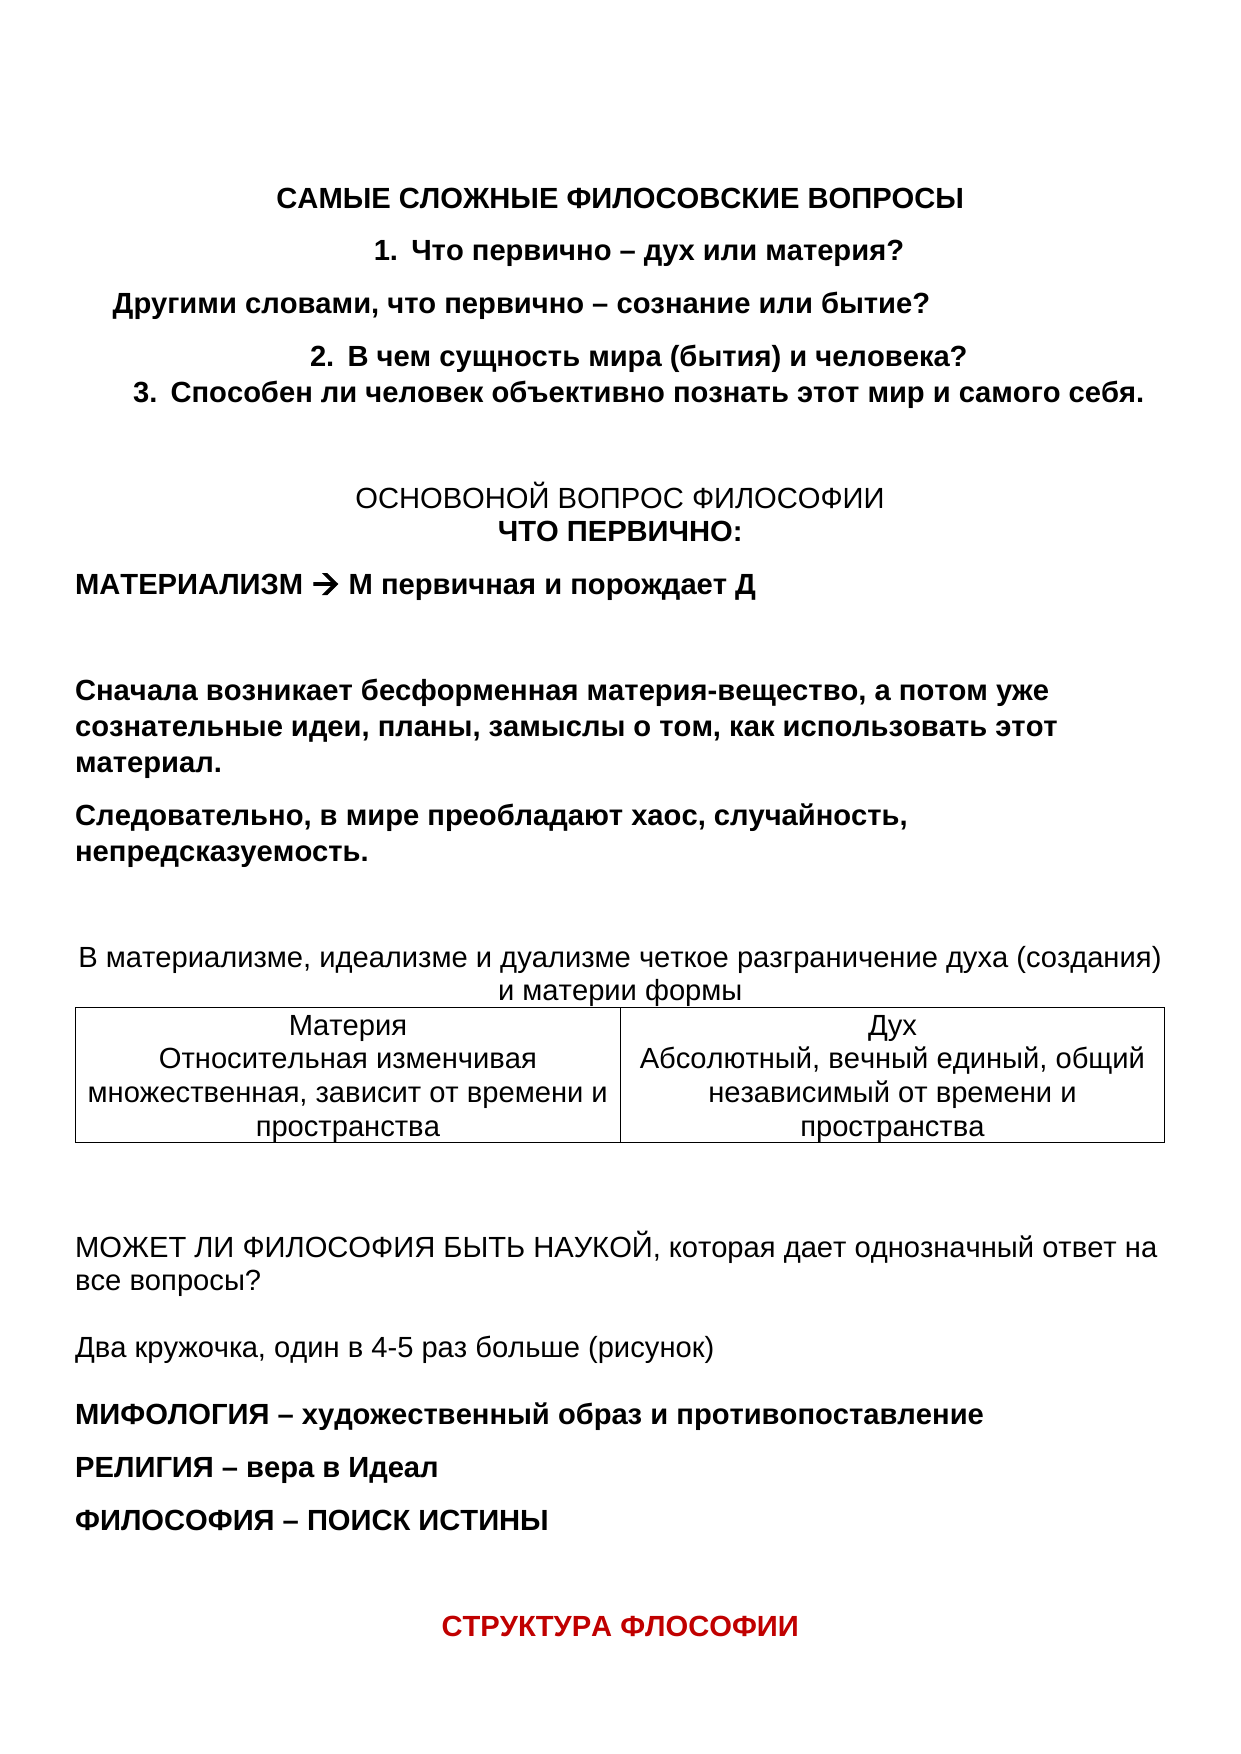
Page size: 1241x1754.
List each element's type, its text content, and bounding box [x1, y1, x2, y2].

text ЧТО ПЕРВИЧНО: [75, 514, 1165, 548]
text РЕЛИГИЯ – вера в Идеал [75, 1450, 1165, 1484]
list В чем сущность мира (бытия) и человека? [112, 339, 1165, 373]
list Что первично – дух или материя? [112, 233, 1165, 267]
text ФИЛОСОФИЯ – ПОИСК ИСТИНЫ [75, 1503, 1165, 1536]
text Два кружочка, один в 4-5 раз больше (рисунок) [75, 1330, 1165, 1364]
table_header Материя Относительная изменчивая множественная, зависит от времени и пространства [76, 1008, 620, 1142]
text СТРУКТУРА ФЛОСОФИИ [75, 1608, 1165, 1642]
text МАТЕРИАЛИЗМ М первичная и порождает Д [75, 567, 1165, 601]
text Другими словами, что первично – сознание или бытие? [112, 286, 1165, 320]
text ОСНОВОНОЙ ВОПРОС ФИЛОСОФИИ [75, 481, 1165, 514]
text Сначала возникает бесформенная материя-вещество, а потом уже сознательные идеи, планы, замыслы о том, как использовать этот материал. [75, 673, 1165, 779]
text МИФОЛОГИЯ – художественный образ и противопоставление [75, 1397, 1165, 1431]
text В материализме, идеализме и дуализме четкое разграничение духа (создания) и материи формы [75, 940, 1165, 1007]
text Следовательно, в мире преобладают хаос, случайность, непредсказуемость. [75, 798, 1165, 868]
table_header Дух Абсолютный, вечный единый, общий независимый от времени и пространства [621, 1008, 1164, 1142]
list Способен ли человек объективно познать этот мир и самого себя. [112, 375, 1165, 409]
text МОЖЕТ ЛИ ФИЛОСОФИЯ БЫТЬ НАУКОЙ, которая дает однозначный ответ на все вопросы? [75, 1229, 1165, 1297]
text САМЫЕ СЛОЖНЫЕ ФИЛОСОВСКИЕ ВОПРОСЫ [75, 181, 1165, 214]
